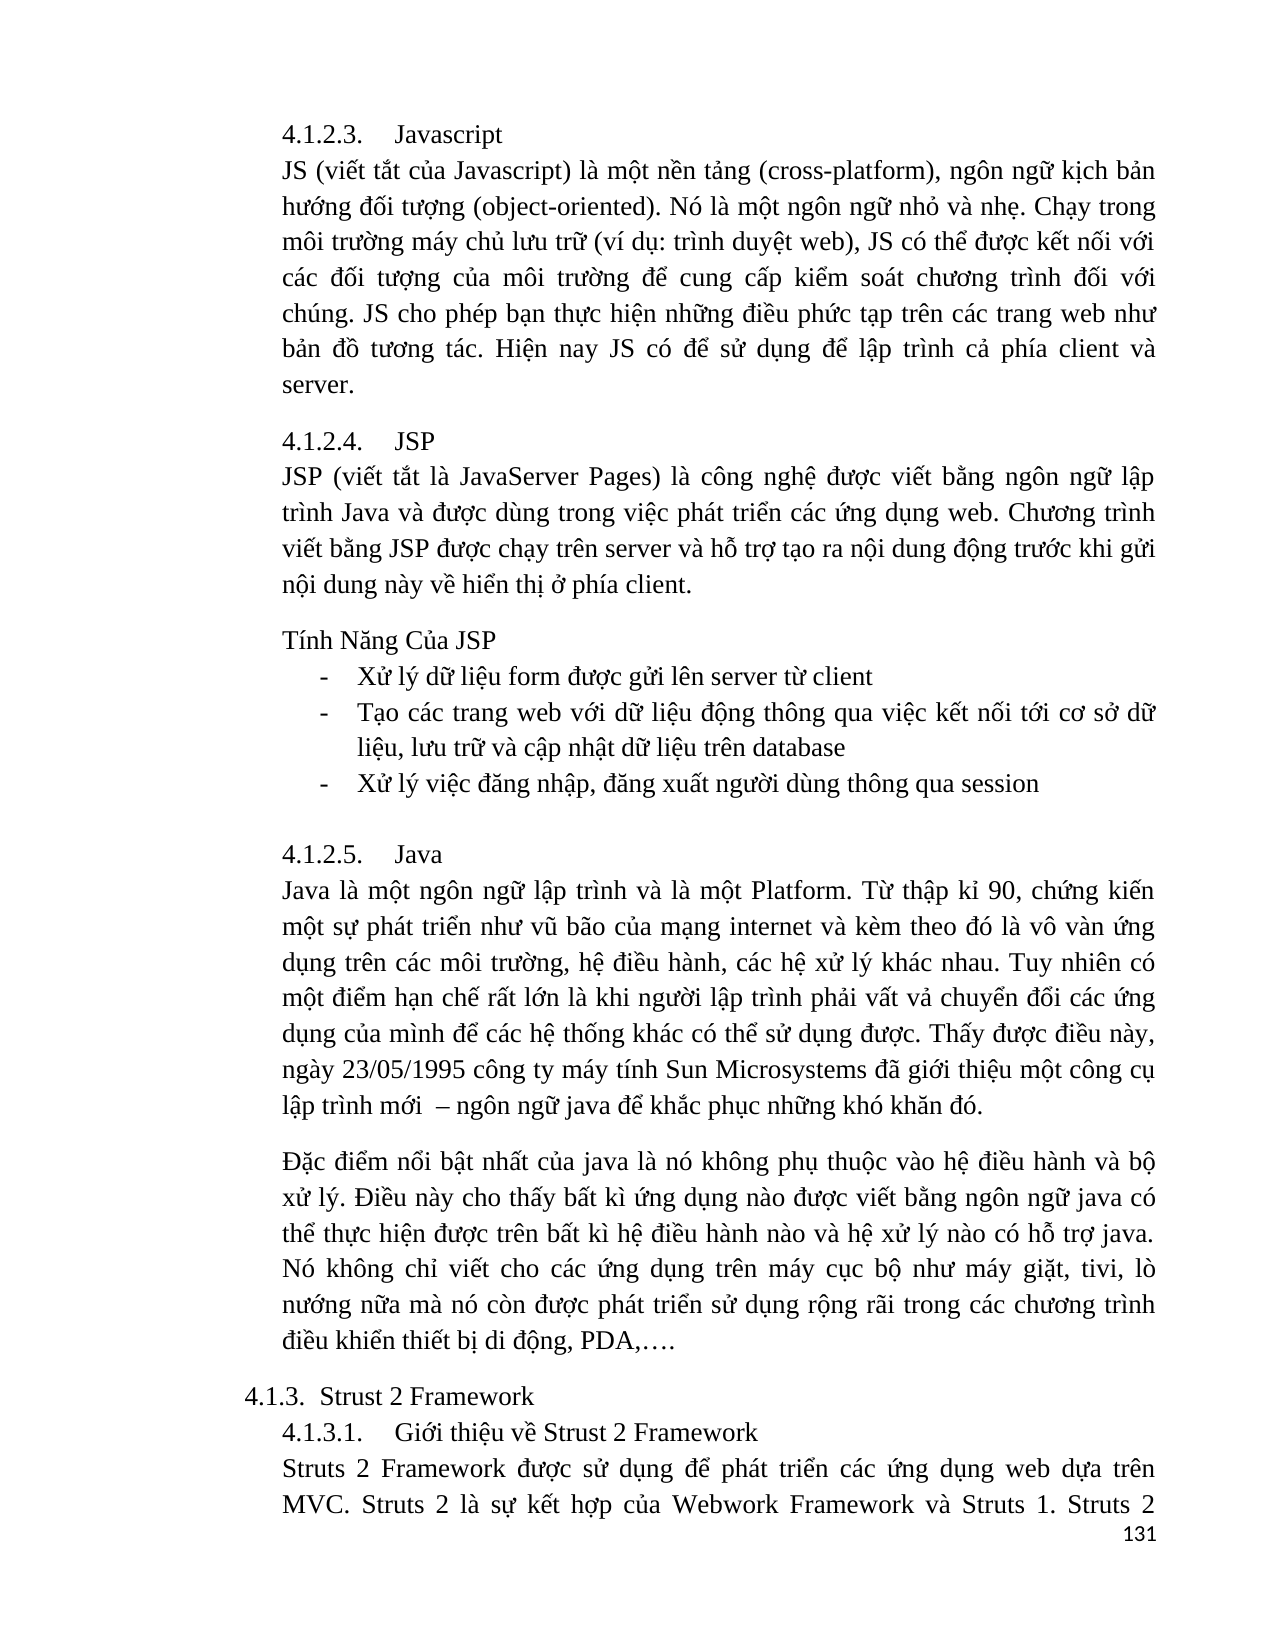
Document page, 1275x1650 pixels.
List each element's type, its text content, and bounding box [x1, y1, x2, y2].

text JSP (viết tắt là JavaServer Pages) là công nghệ được viết bằng ngôn ngữ lập trình Java và được dùng trong việc phát triển các ứng dụng web. Chương trình viết bằng JSP được chạy trên server và hỗ trợ tạo ra nội dung động trước khi gửi nội dung này về hiển thị ở phía client. [282, 461, 1157, 599]
text Đặc điểm nổi bật nhất của java là nó không phụ thuộc vào hệ điều hành và bộ xử lý. Điều này cho thấy bất kì ứng dụng nào được viết bằng ngôn ngữ java có thể thực hiện được trên bất kì hệ điều hành nào và hệ xử lý nào có hỗ trợ java. Nó không chỉ viết cho các ứng dụng trên máy cục bộ như máy giặt, tivi, lò nướng nữa mà nó còn được phát triển sử dụng rộng rãi trong các chương trình điều khiển thiết bị di động, PDA,…. [282, 1145, 1157, 1355]
text Java là một ngôn ngữ lập trình và là một Platform. Từ thập kỉ 90, chứng kiến một sự phát triển như vũ bão của mạng internet và kèm theo đó là vô vàn ứng dụng trên các môi trường, hệ điều hành, các hệ xử lý khác nhau. Tuy nhiên có một điểm hạn chế rất lớn là khi người lập trình phải vất vả chuyển đổi các ứng dụng của mình để các hệ thống khác có thể sử dụng được. Thấy được điều này, ngày 23/05/1995 công ty máy tính Sun Microsystems đã giới thiệu một công cụ lập trình mới – ngôn ngữ java để khắc phục những khó khăn đó. [282, 874, 1157, 1120]
text Tính Năng Của JSP [282, 624, 1157, 655]
list Xử lý việc đăng nhập, đăng xuất người dùng thông qua session [319, 767, 1157, 798]
list Strust 2 Framework [244, 1381, 1157, 1412]
list Xử lý dữ liệu form được gửi lên server từ client [319, 660, 1157, 691]
text JS (viết tắt của Javascript) là một nền tảng (cross-platform), ngôn ngữ kịch bản hướng đối tượng (object-oriented). Nó là một ngôn ngữ nhỏ và nhẹ. Chạy trong môi trường máy chủ lưu trữ (ví dụ: trình duyệt web), JS có thể được kết nối với các đối tượng của môi trường để cung cấp kiểm soát chương trình đối với chúng. JS cho phép bạn thực hiện những điều phức tạp trên các trang web như bản đồ tương tác. Hiện nay JS có để sử dụng để lập trình cả phía client và server. [282, 154, 1157, 399]
list Java [282, 839, 1157, 870]
list Tạo các trang web với dữ liệu động thông qua việc kết nối tới cơ sở dữ liệu, lưu trữ và cập nhật dữ liệu trên database [319, 696, 1157, 763]
list JSP [282, 425, 1157, 456]
list Javascript [282, 118, 1157, 149]
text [282, 1452, 1157, 1519]
list Giới thiệu về Strust 2 Framework [282, 1416, 1157, 1447]
